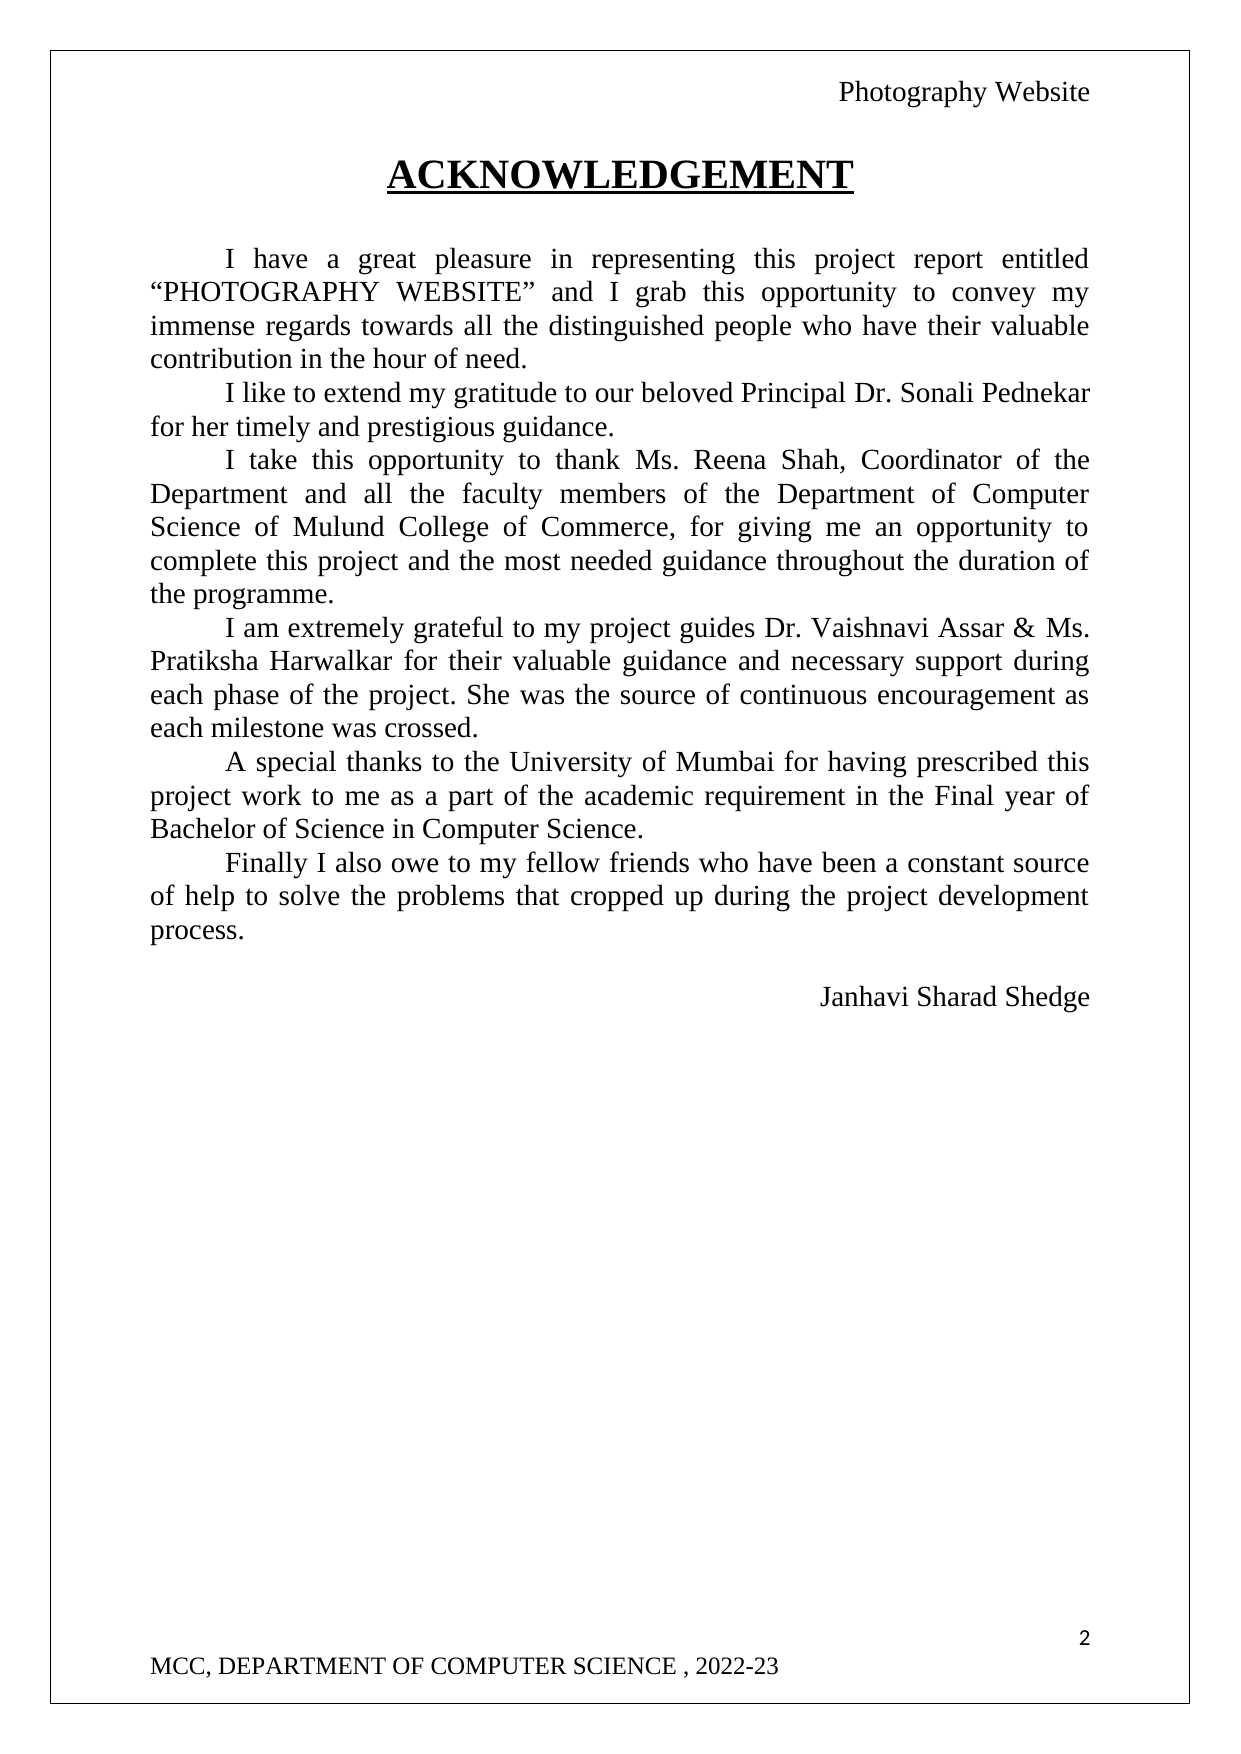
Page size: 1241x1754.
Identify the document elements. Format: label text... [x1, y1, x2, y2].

text Janhavi Sharad Shedge [150, 979, 1090, 1012]
text I am extremely grateful to my project guides Dr. Vaishnavi Assar & Ms. Pratiksha Harwalkar for their valuable guidance and necessary support during each phase of the project. She was the source of continuous encouragement as each milestone was crossed. [150, 610, 1090, 744]
text I have a great pleasure in representing this project report entitled “PHOTOGRAPHY WEBSITE” and I grab this opportunity to convey my immense regards towards all the distinguished people who have their valuable contribution in the hour of need. [150, 241, 1090, 375]
text ACKNOWLEDGEMENT [150, 150, 1090, 198]
text I like to extend my gratitude to our beloved Principal Dr. Sonali Pednekar for her timely and prestigious guidance. [150, 375, 1090, 442]
text A special thanks to the University of Mumbai for having prescribed this project work to me as a part of the academic requirement in the Final year of Bachelor of Science in Computer Science. [150, 744, 1090, 845]
text Finally I also owe to my fellow friends who have been a constant source of help to solve the problems that cropped up during the project development process. [150, 845, 1090, 945]
text I take this opportunity to thank Ms. Reena Shah, Coordinator of the Department and all the faculty members of the Department of Computer Science of Mulund College of Commerce, for giving me an opportunity to complete this project and the most needed guidance throughout the duration of the programme. [150, 442, 1090, 610]
